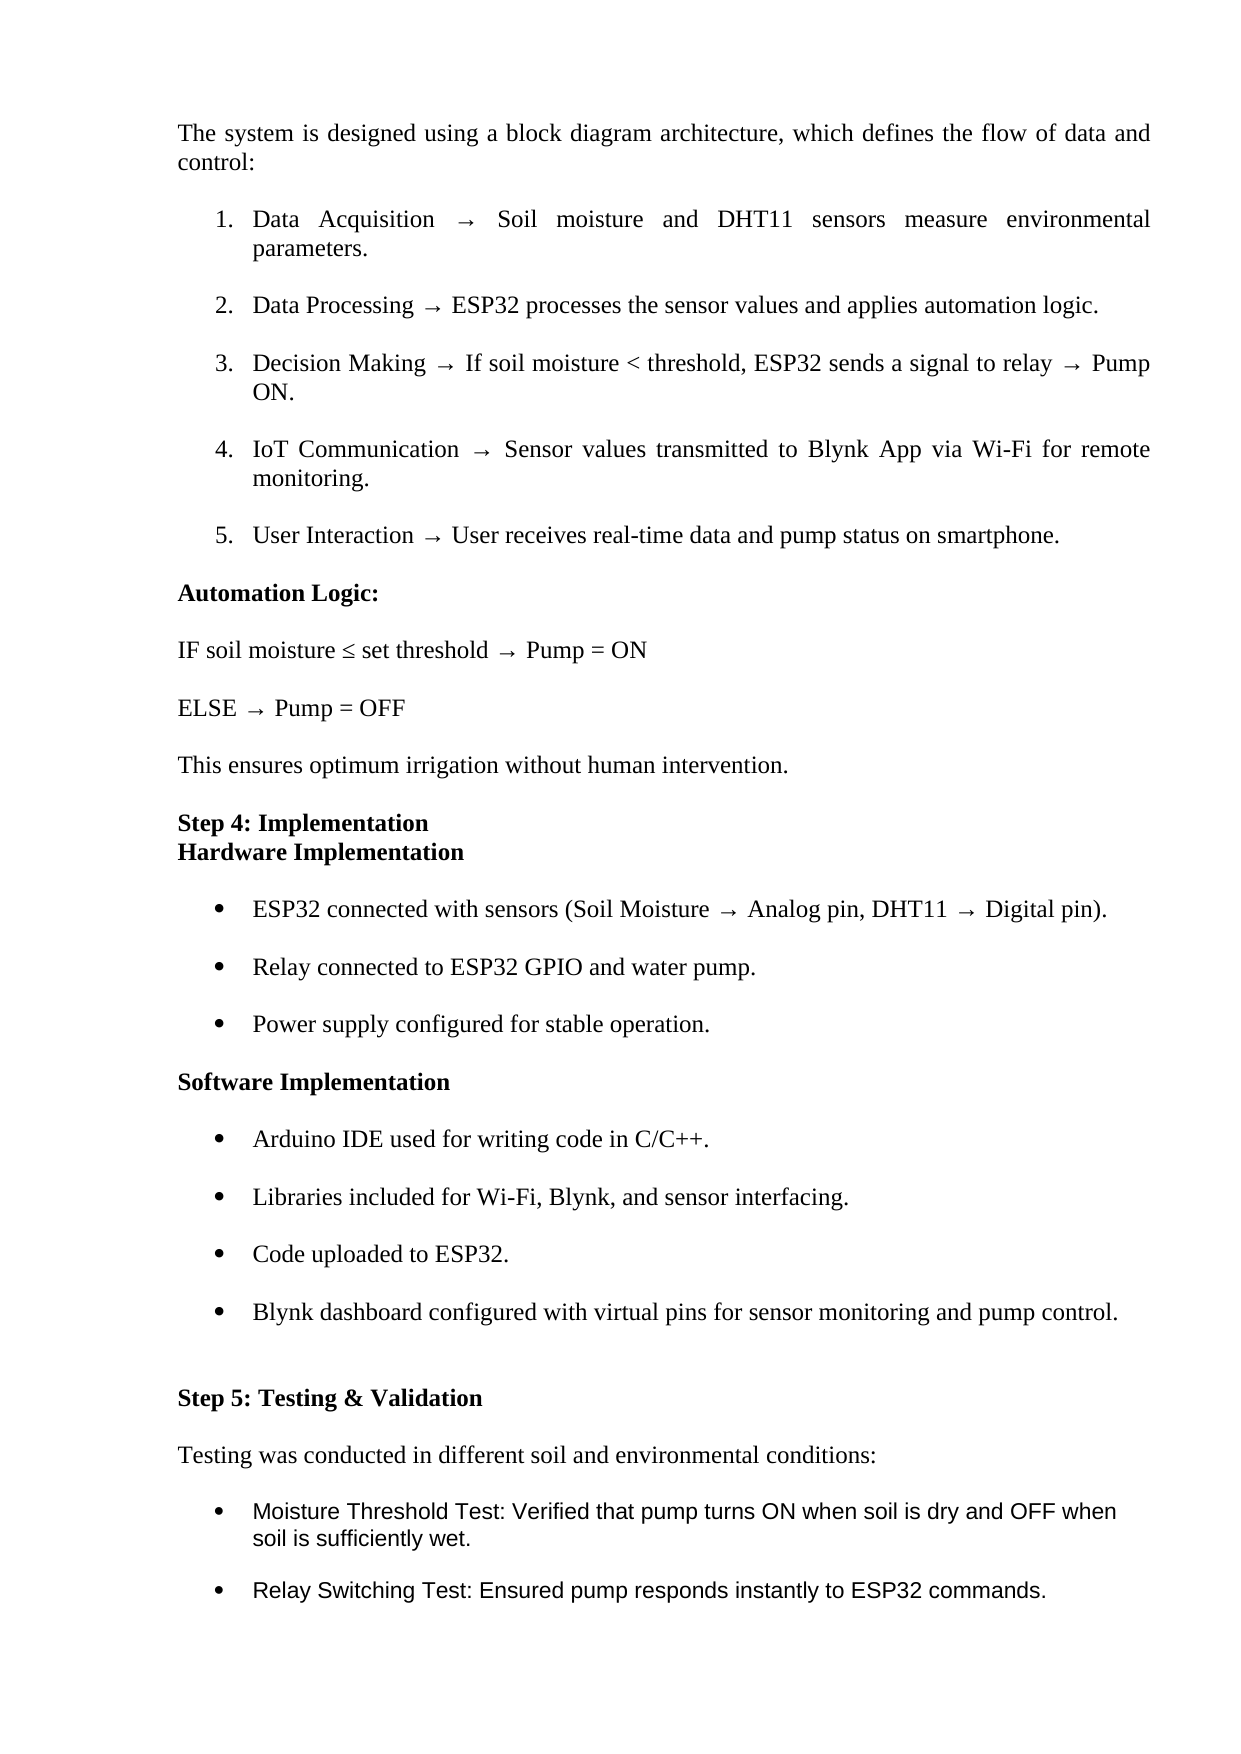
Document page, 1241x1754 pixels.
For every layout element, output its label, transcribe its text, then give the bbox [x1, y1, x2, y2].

text The system is designed using a block diagram architecture, which defines the flow of data and control: [177, 118, 1152, 176]
list Relay connected to ESP32 GPIO and water pump. [215, 952, 1152, 981]
text Step 4: Implementation [177, 808, 1152, 837]
list Code uploaded to ESP32. [215, 1239, 1152, 1268]
list Data Acquisition → Soil moisture and DHT11 sensors measure environmental parameters. [215, 204, 1152, 262]
text Software Implementation [177, 1067, 1152, 1096]
text This ensures optimum irrigation without human intervention. [177, 751, 1152, 779]
text Hardware Implementation [177, 837, 1152, 866]
list Decision Making → If soil moisture < threshold, ESP32 sends a signal to relay → Pump ON. [215, 348, 1152, 406]
text IF soil moisture ≤ set threshold → Pump = ON [177, 636, 1152, 664]
list Data Processing → ESP32 processes the sensor values and applies automation logic. [215, 291, 1152, 319]
list Moisture Threshold Test: Verified that pump turns ON when soil is dry and OFF when soil is sufficiently wet. [215, 1498, 1152, 1551]
list User Interaction → User receives real-time data and pump status on smartphone. [215, 521, 1152, 549]
text ELSE → Pump = OFF [177, 693, 1152, 722]
list Libraries included for Wi-Fi, Blynk, and sensor interfacing. [215, 1182, 1152, 1211]
text Testing was conducted in different soil and environmental conditions: [177, 1441, 1152, 1469]
list ESP32 connected with sensors (Soil Moisture → Analog pin, DHT11 → Digital pin). [215, 894, 1152, 923]
list Relay Switching Test: Ensured pump responds instantly to ESP32 commands. [215, 1577, 1152, 1603]
list Arduino IDE used for writing code in C/C++. [215, 1124, 1152, 1153]
list IoT Communication → Sensor values transmitted to Blynk App via Wi-Fi for remote monitoring. [215, 434, 1152, 492]
text Step 5: Testing & Validation [177, 1383, 1152, 1412]
text Automation Logic: [177, 578, 1152, 607]
list Blynk dashboard configured with virtual pins for sensor monitoring and pump control. [215, 1297, 1152, 1326]
list Power supply configured for stable operation. [215, 1009, 1152, 1038]
